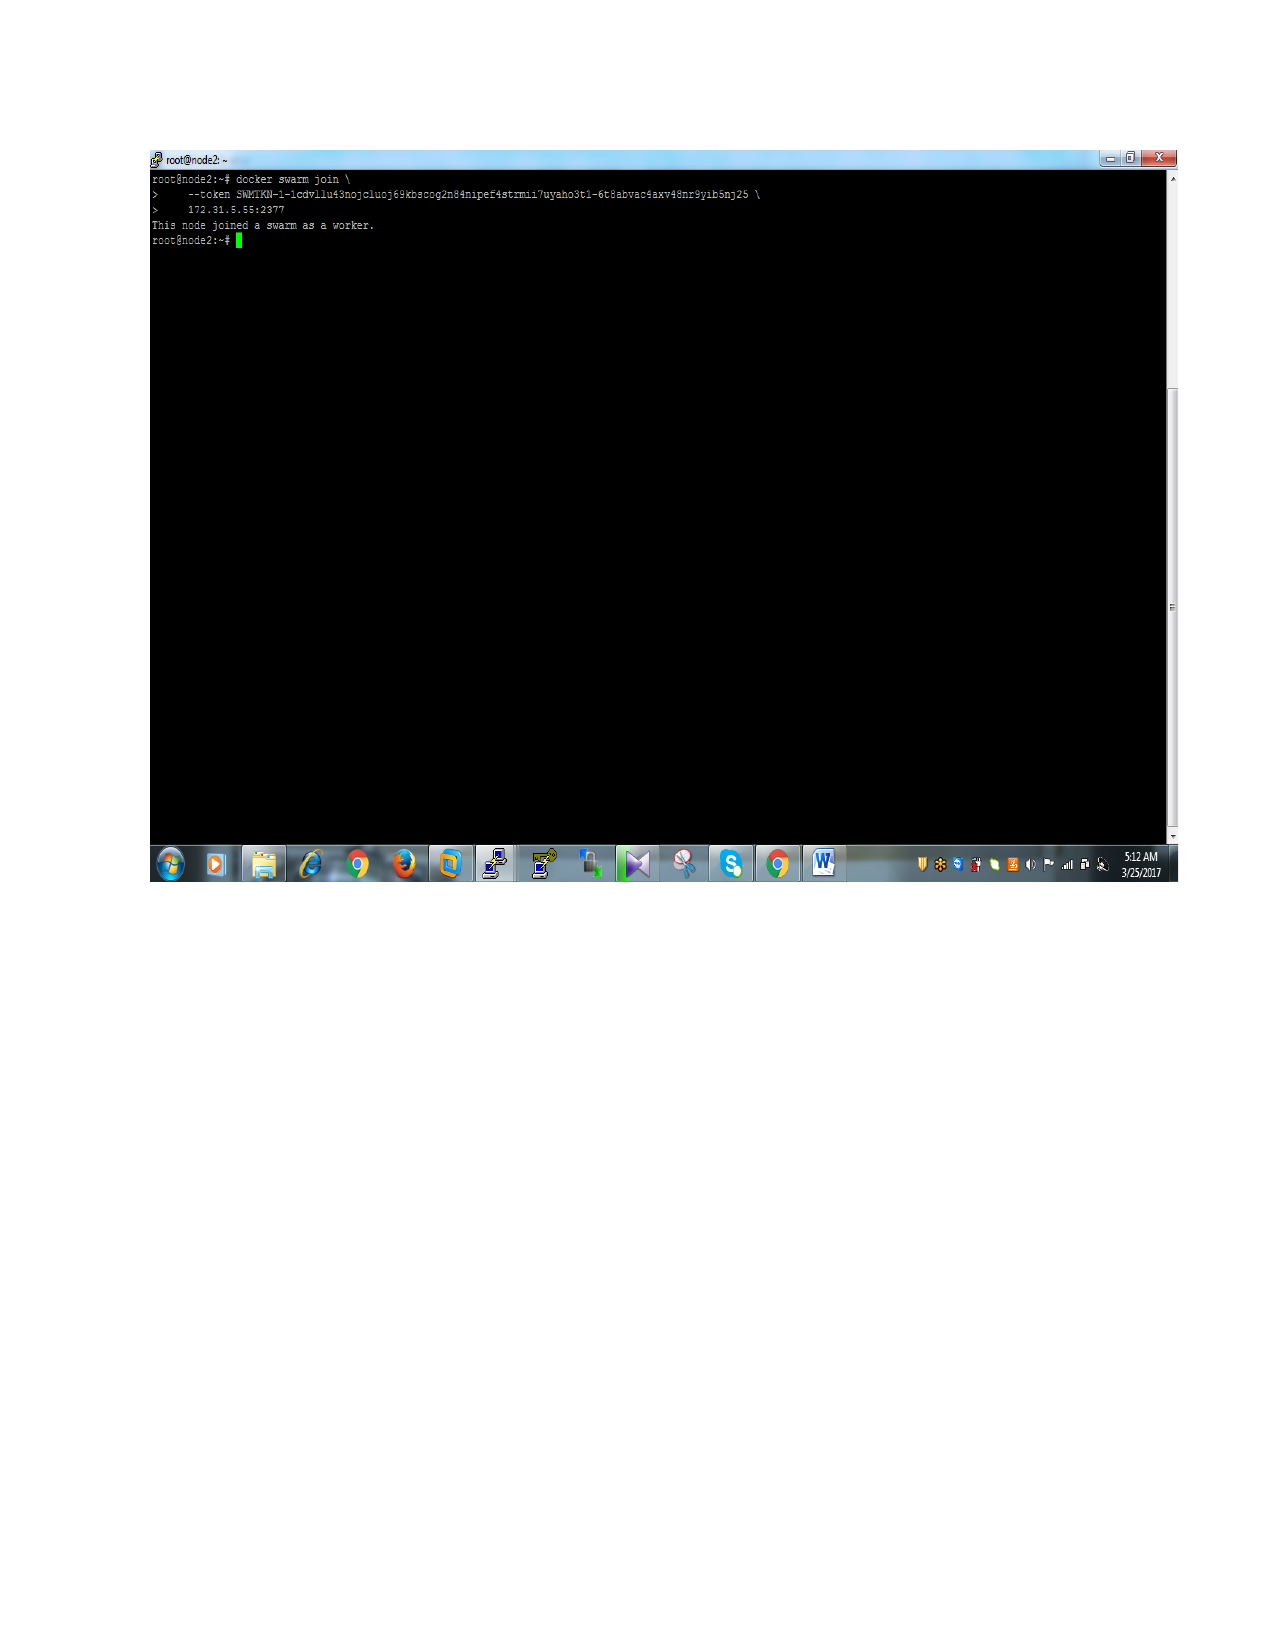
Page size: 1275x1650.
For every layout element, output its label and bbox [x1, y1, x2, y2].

picture [150, 150, 1179, 882]
